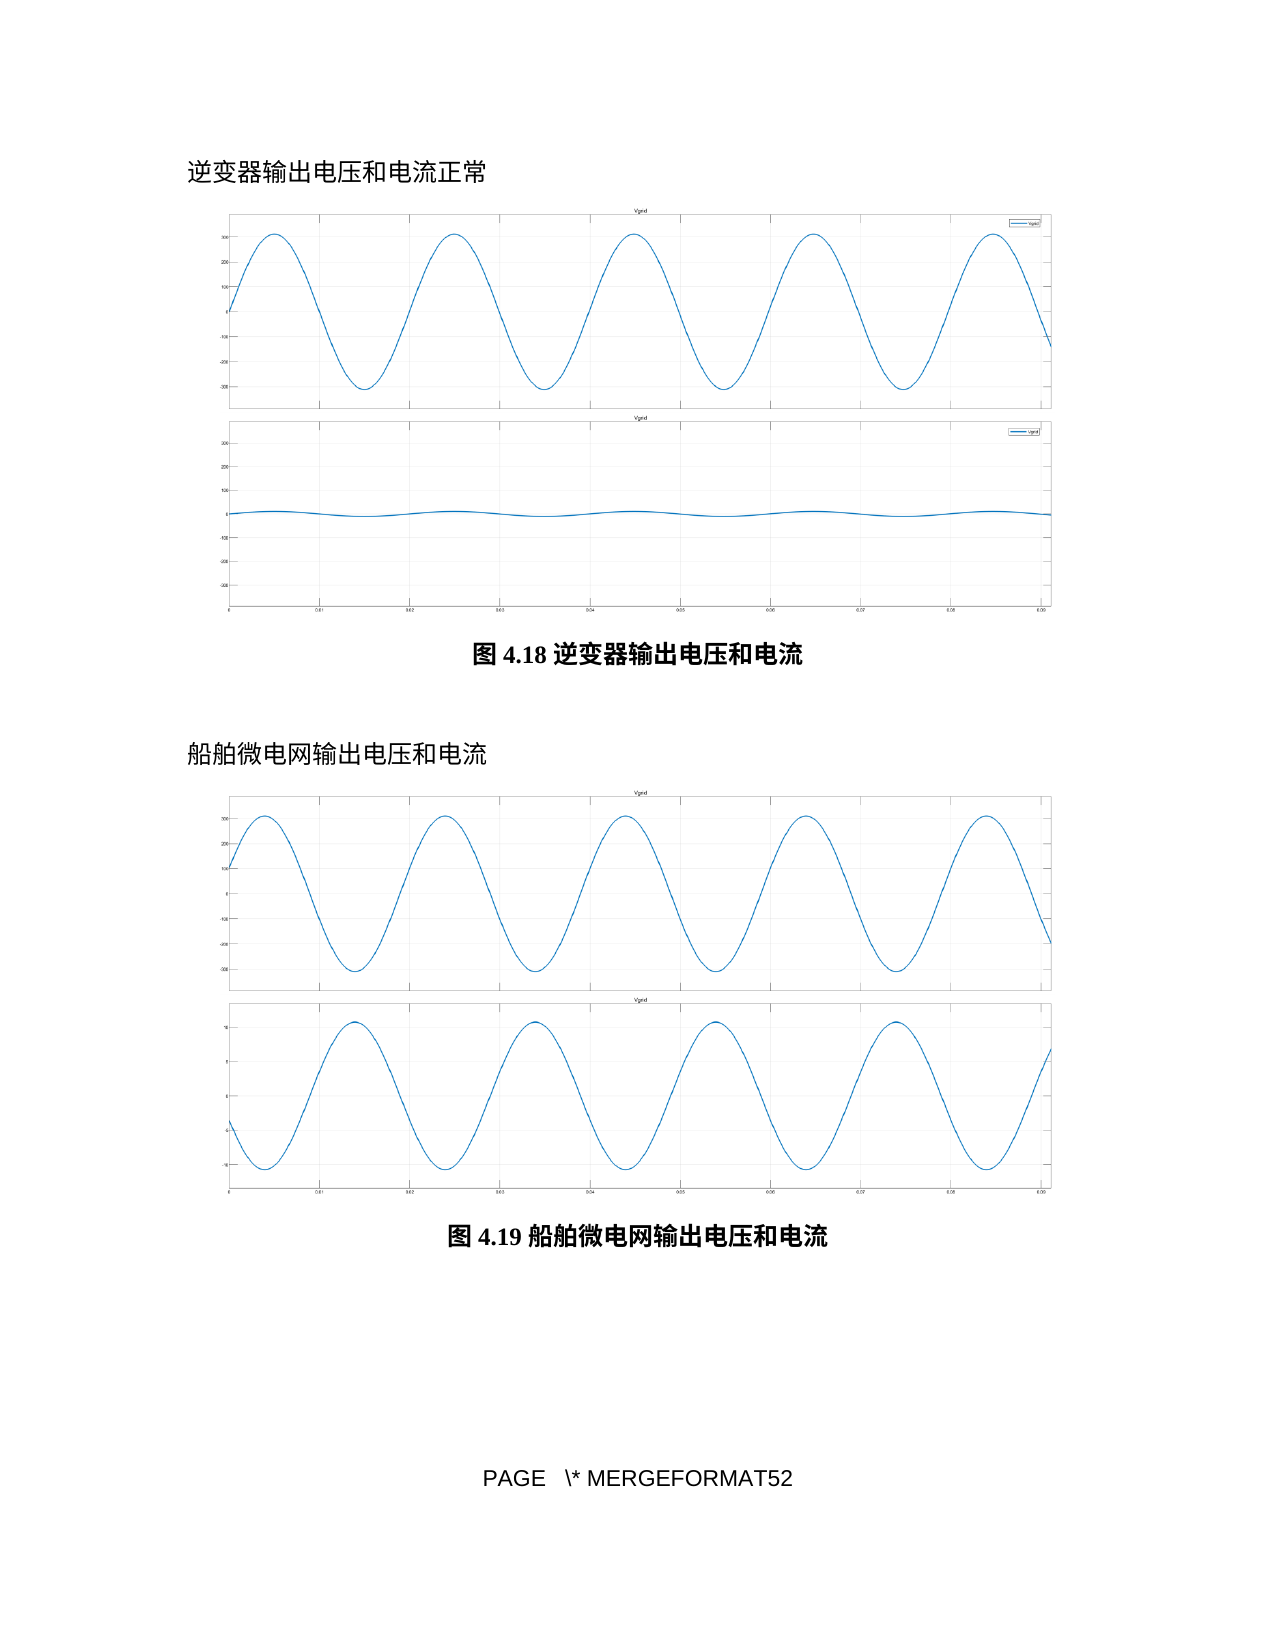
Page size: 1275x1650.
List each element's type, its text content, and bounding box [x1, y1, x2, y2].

text 图 4.19 船舶微电网输出电压和电流 [187, 1216, 1087, 1253]
picture [219, 788, 1056, 1202]
text 逆变器输出电压和电流正常 [187, 152, 1087, 188]
text 图 4.18 逆变器输出电压和电流 [187, 634, 1087, 670]
picture [219, 206, 1056, 620]
text 船舶微电网输出电压和电流 [187, 734, 1087, 771]
